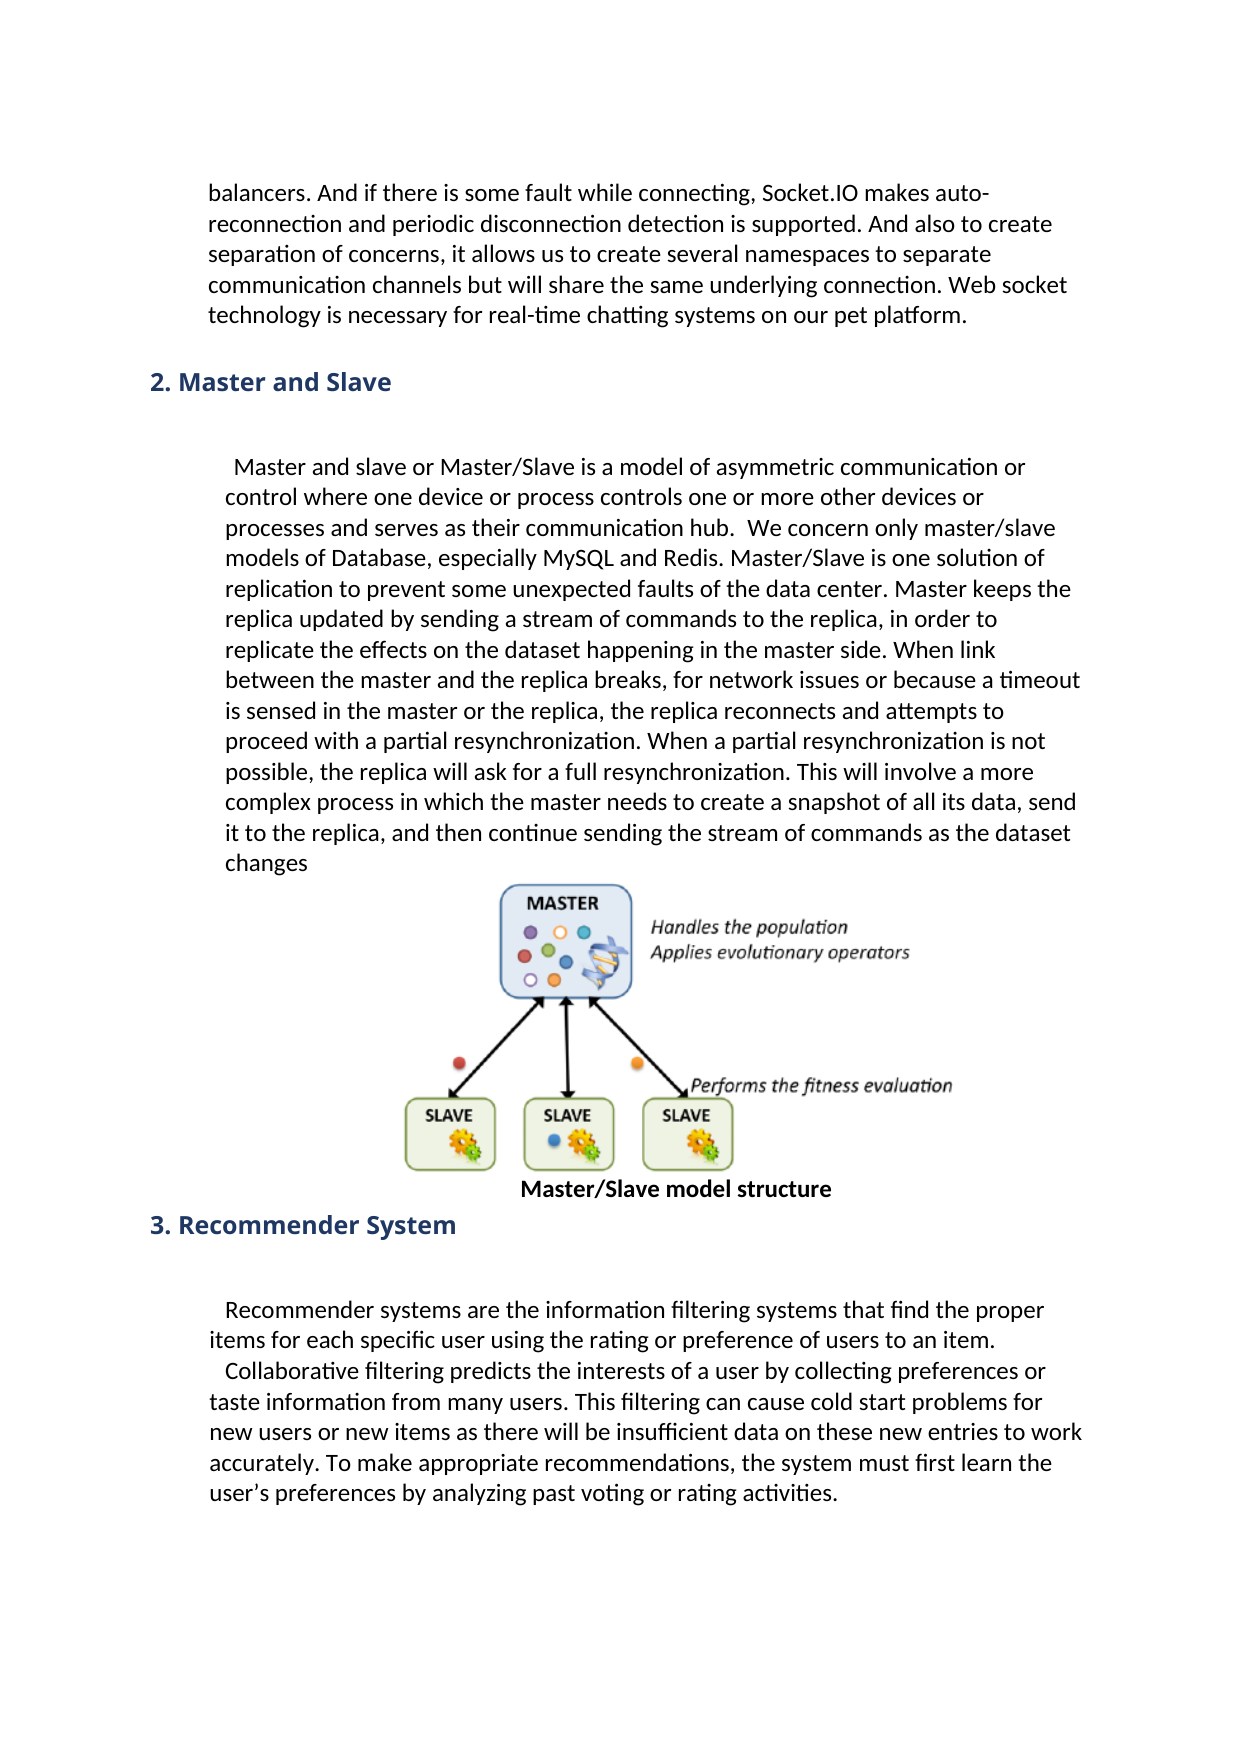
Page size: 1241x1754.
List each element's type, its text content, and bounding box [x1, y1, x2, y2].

text Master/Slave model structure [225, 1173, 1090, 1204]
subtitle 3. Recommender System [150, 1208, 1090, 1242]
picture [395, 878, 958, 1174]
text Collaborative filtering predicts the interests of a user by collecting preferences or taste information from many users. This filtering can cause cold start problems for new users or new items as there will be insufficient data on these new entries to work accurately. To make appropriate recommendations, the system must first learn the user’s preferences by analyzing past voting or rating activities. [209, 1355, 1090, 1508]
text Recommender systems are the information filtering systems that find the proper items for each specific user using the rating or preference of users to an item. [209, 1294, 1090, 1355]
text Master and slave or Master/Slave is a model of asymmetric communication or control where one device or process controls one or more other devices or processes and serves as their communication hub. We concern only master/slave models of Database, especially MySQL and Redis. Master/Slave is one solution of replication to prevent some unexpected faults of the data center. Master keeps the replica updated by sending a stream of commands to the replica, in order to replicate the effects on the dataset happening in the master side. When link between the master and the replica breaks, for network issues or because a timeout is sensed in the master or the replica, the replica reconnects and attempts to proceed with a partial resynchronization. When a partial resynchronization is not possible, the replica will ask for a full resynchronization. This will involve a more complex process in which the master needs to create a snapshot of all its data, send it to the replica, and then continue sending the stream of commands as the dataset changes [225, 451, 1090, 878]
subtitle 2. Master and Slave [150, 364, 1090, 398]
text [208, 177, 1090, 330]
